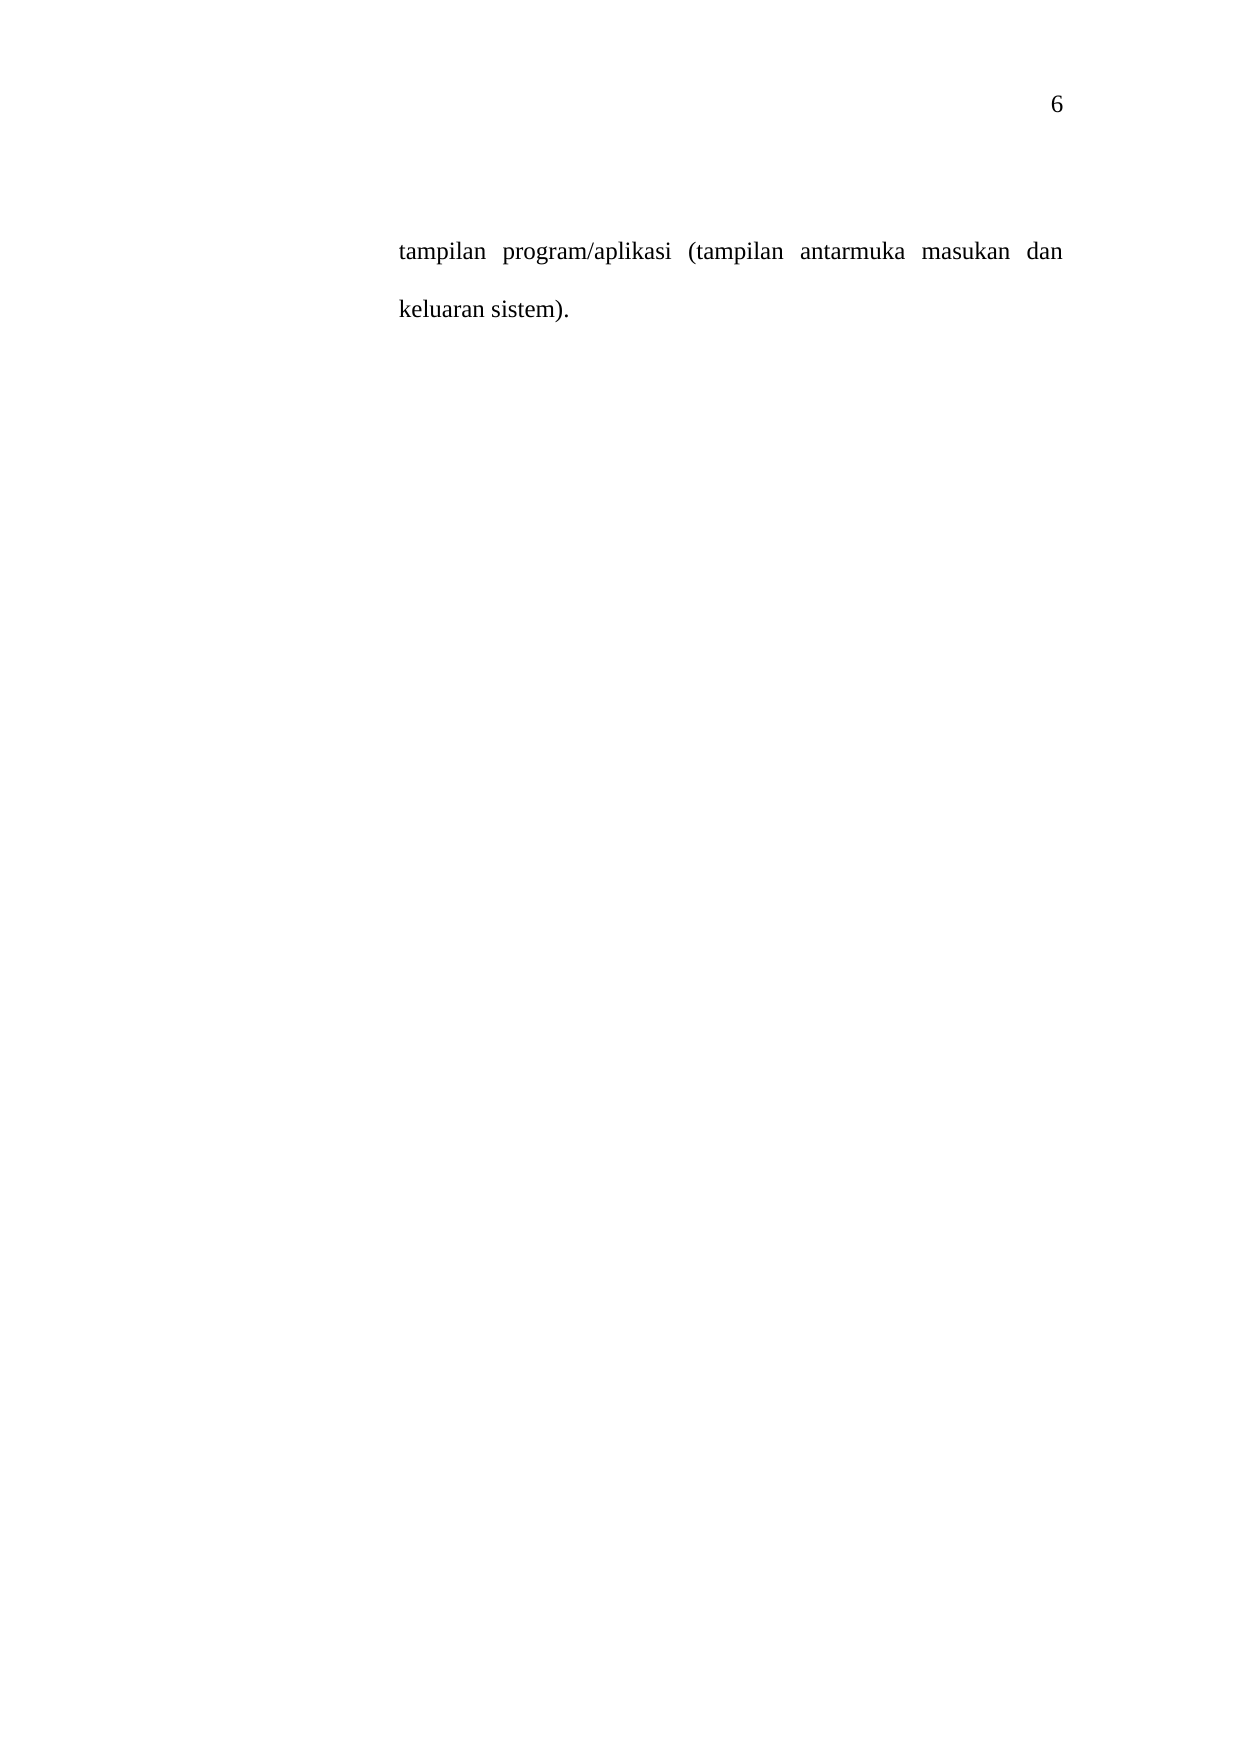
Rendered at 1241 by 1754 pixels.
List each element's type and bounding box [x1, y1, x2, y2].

text [399, 236, 1063, 322]
